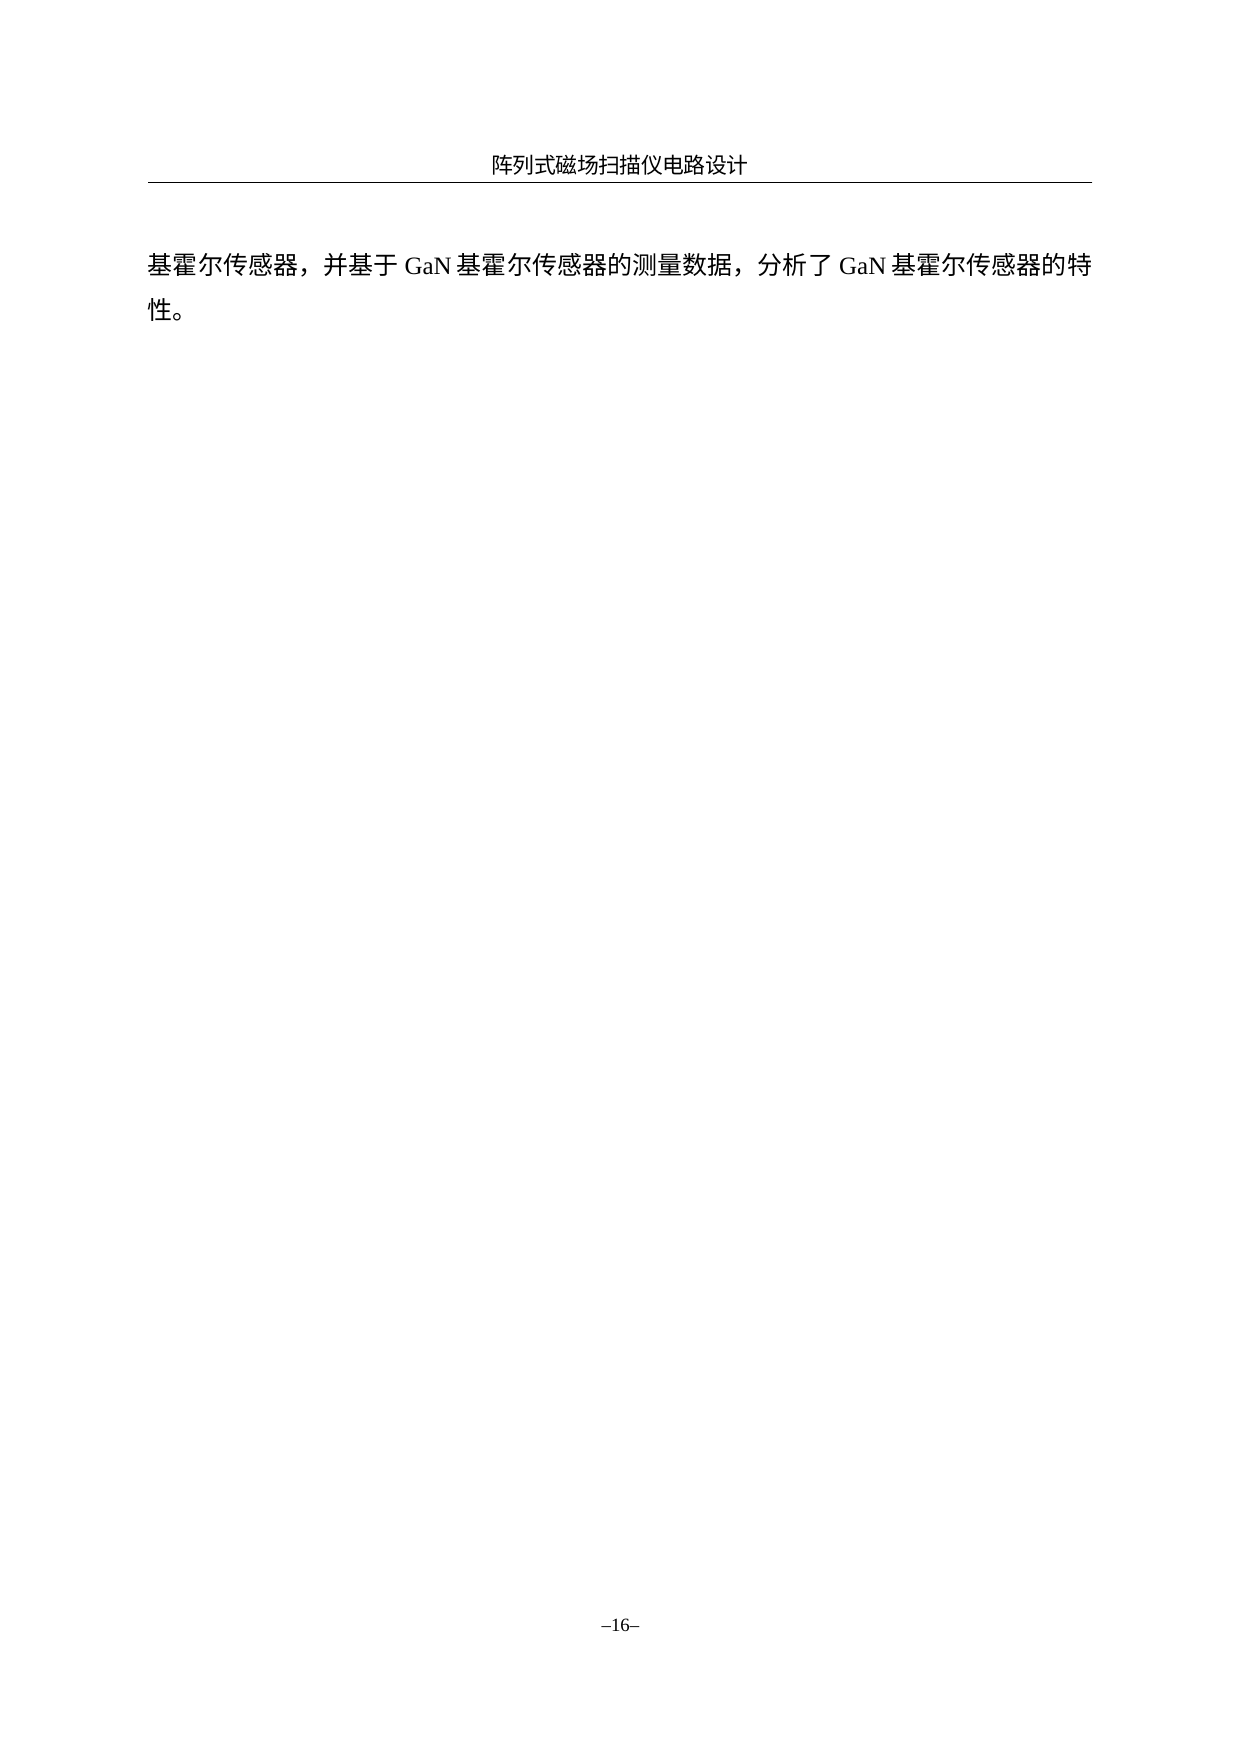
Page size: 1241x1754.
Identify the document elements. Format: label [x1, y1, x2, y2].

text [148, 246, 1092, 327]
